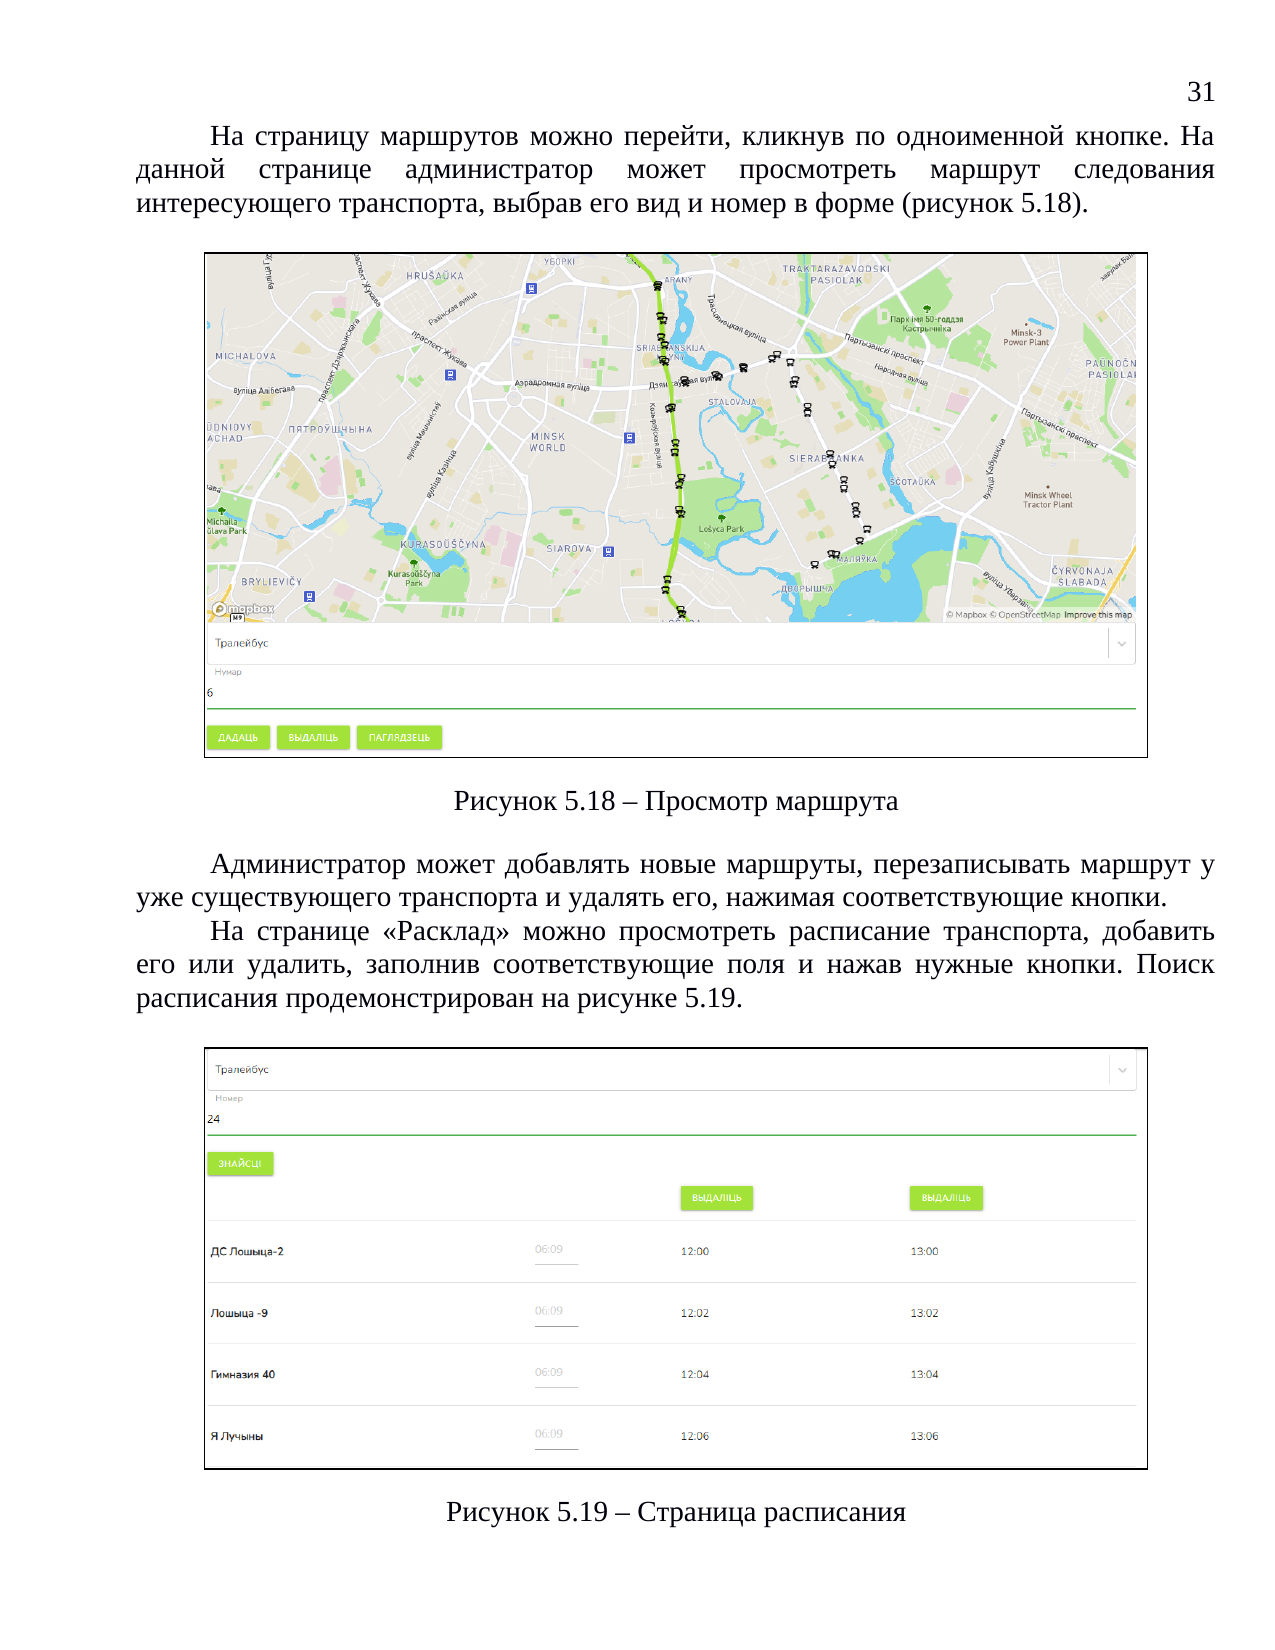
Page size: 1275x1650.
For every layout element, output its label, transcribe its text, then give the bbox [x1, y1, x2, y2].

picture [205, 254, 1147, 757]
text На страницу маршрутов можно перейти, кликнув по одноименной кнопке. На данной странице администратор может просмотреть маршрут следования интересующего транспорта, выбрав его вид и номер в форме (рисунок 5.18). [136, 118, 1216, 219]
text Рисунок 5.18 – Просмотр маршрута [136, 783, 1216, 817]
text Рисунок 5.19 – Страница расписания [136, 1494, 1216, 1528]
text На странице «Расклад» можно просмотреть расписание транспорта, добавить его или удалить, заполнив соответствующие поля и нажав нужные кнопки. Поиск расписания продемонстрирован на рисунке 5.19. [136, 913, 1216, 1013]
text Администратор может добавлять новые маршруты, перезаписывать маршрут у уже существующего транспорта и удалять его, нажимая соответствующие кнопки. [136, 846, 1216, 913]
picture [205, 1049, 1147, 1468]
